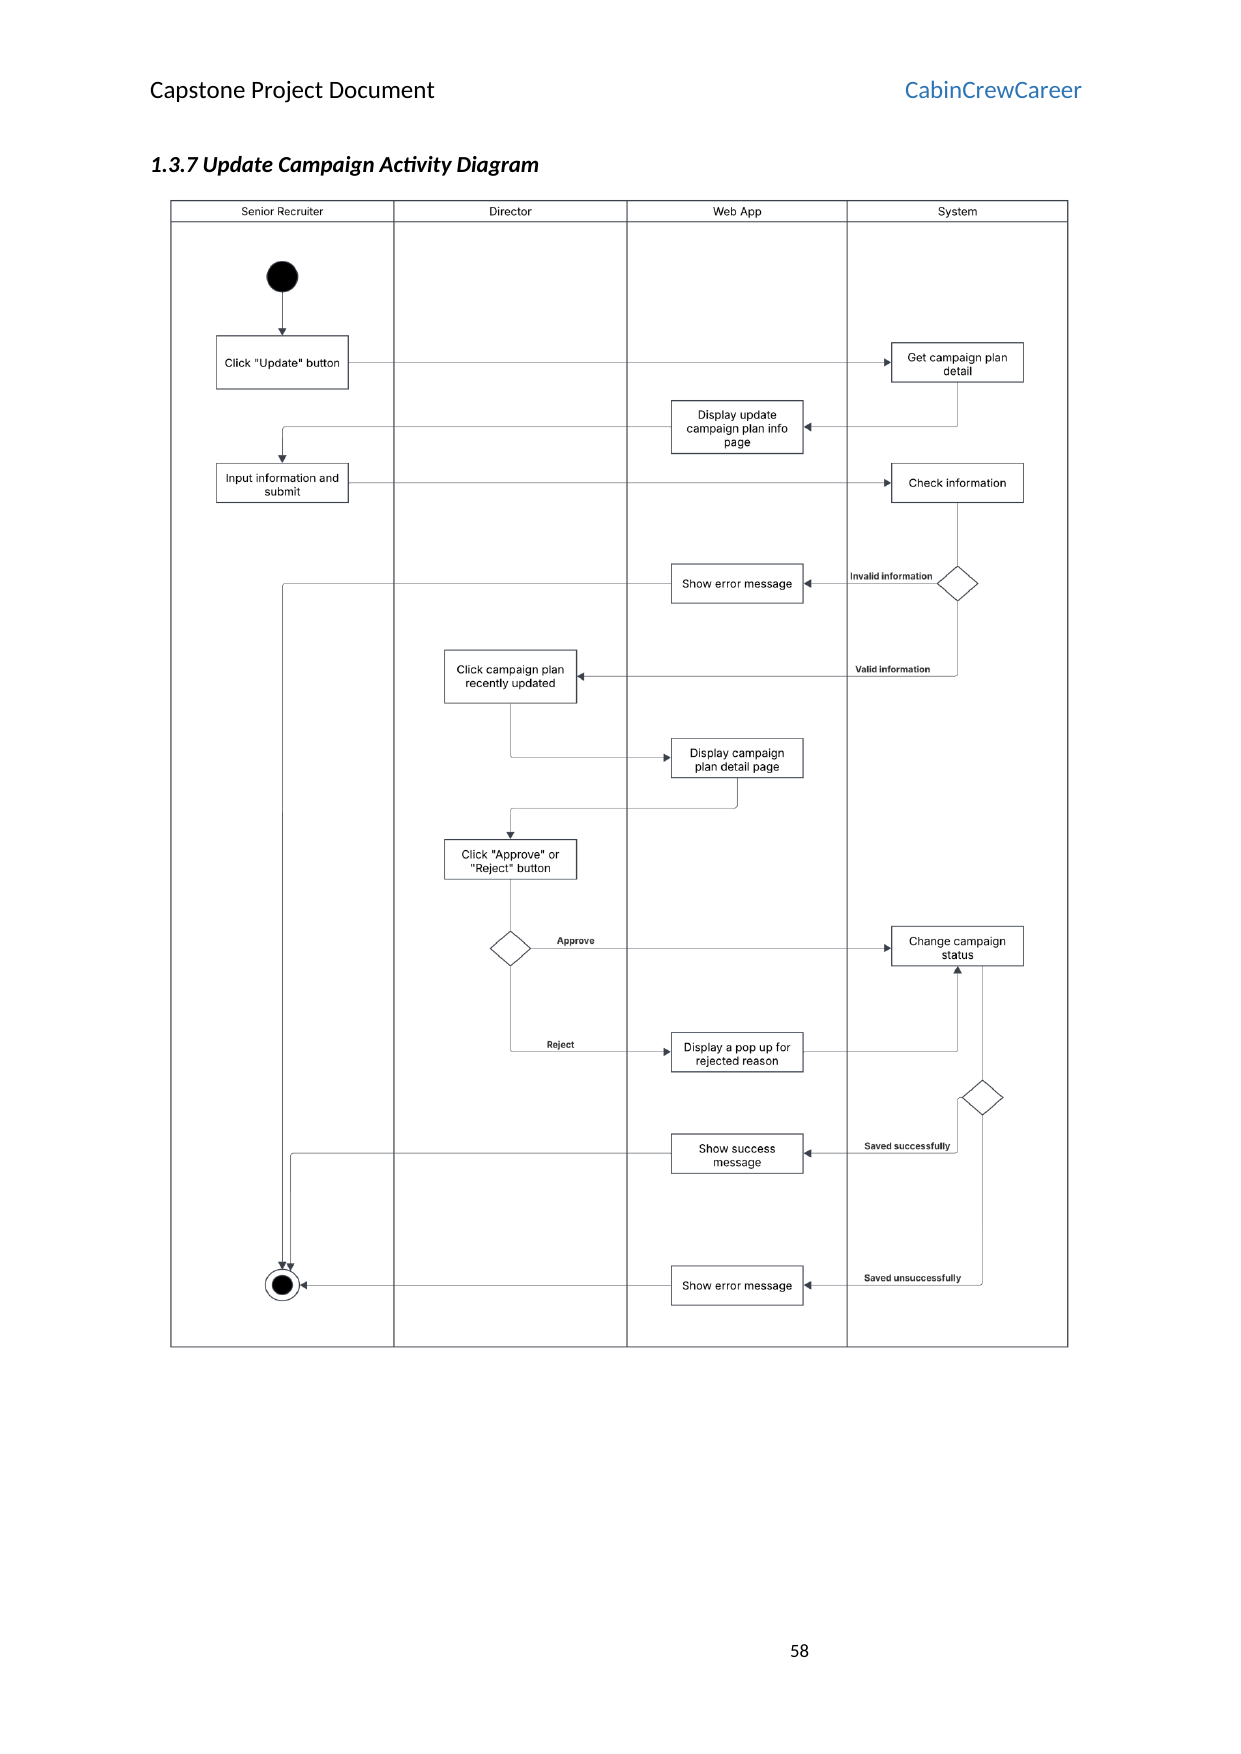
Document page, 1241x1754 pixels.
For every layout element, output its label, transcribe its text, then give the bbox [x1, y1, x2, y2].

picture [150, 180, 1088, 1367]
subtitle 1.3.7 Update Campaign Activity Diagram [150, 150, 1090, 178]
